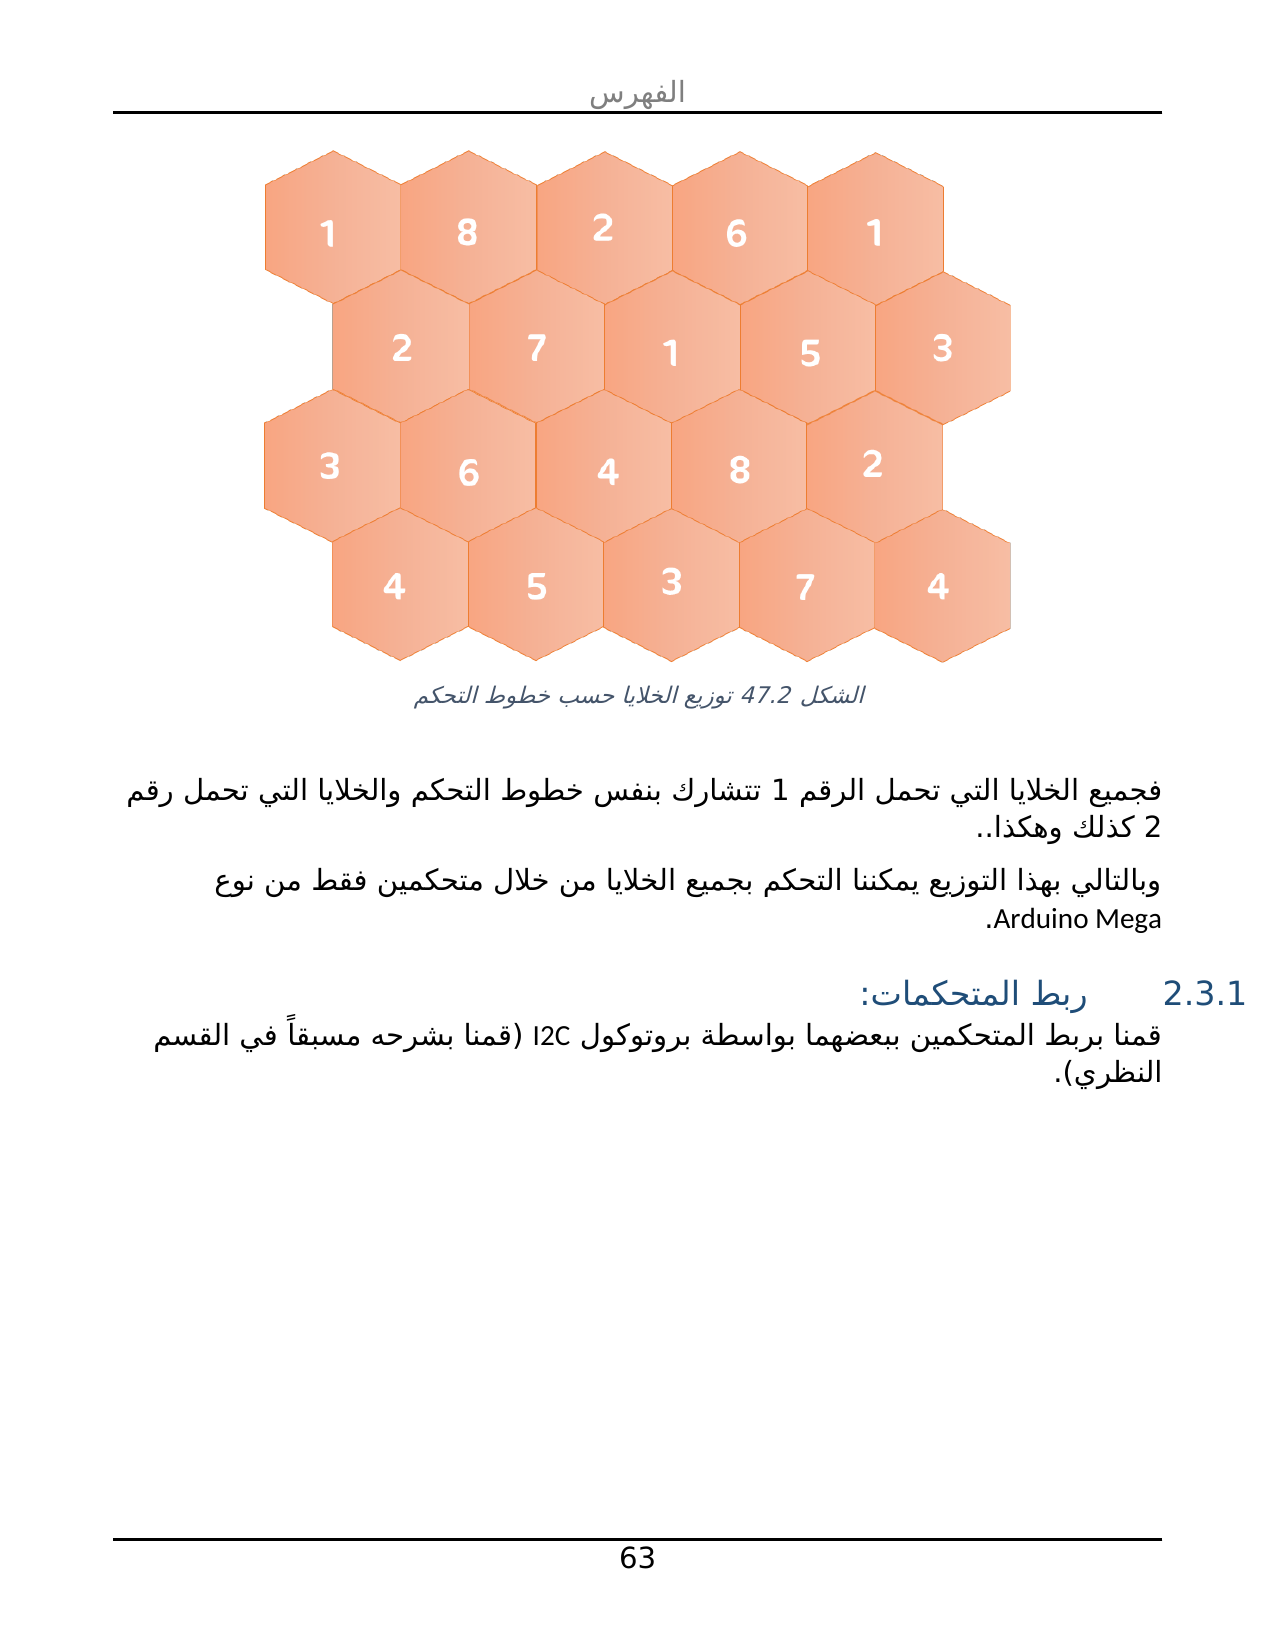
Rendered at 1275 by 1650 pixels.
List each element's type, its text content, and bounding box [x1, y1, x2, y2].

picture [264, 150, 1011, 663]
subtitle ربط المتحكمات: [112, 975, 1162, 1013]
text فجميع الخلايا التي تحمل الرقم 1 تتشارك بنفس خطوط التحكم والخلايا التي تحمل رقم 2 كذلك وهكذا.. [112, 773, 1162, 844]
text وبالتالي بهذا التوزيع يمكننا التحكم بجميع الخلايا من خلال متحكمين فقط من نوع Arduino Mega. [112, 863, 1162, 936]
text قمنا بربط المتحكمين ببعضهما بواسطة بروتوكول I2C (قمنا بشرحه مسبقاً في القسم النظري). [112, 1017, 1162, 1089]
